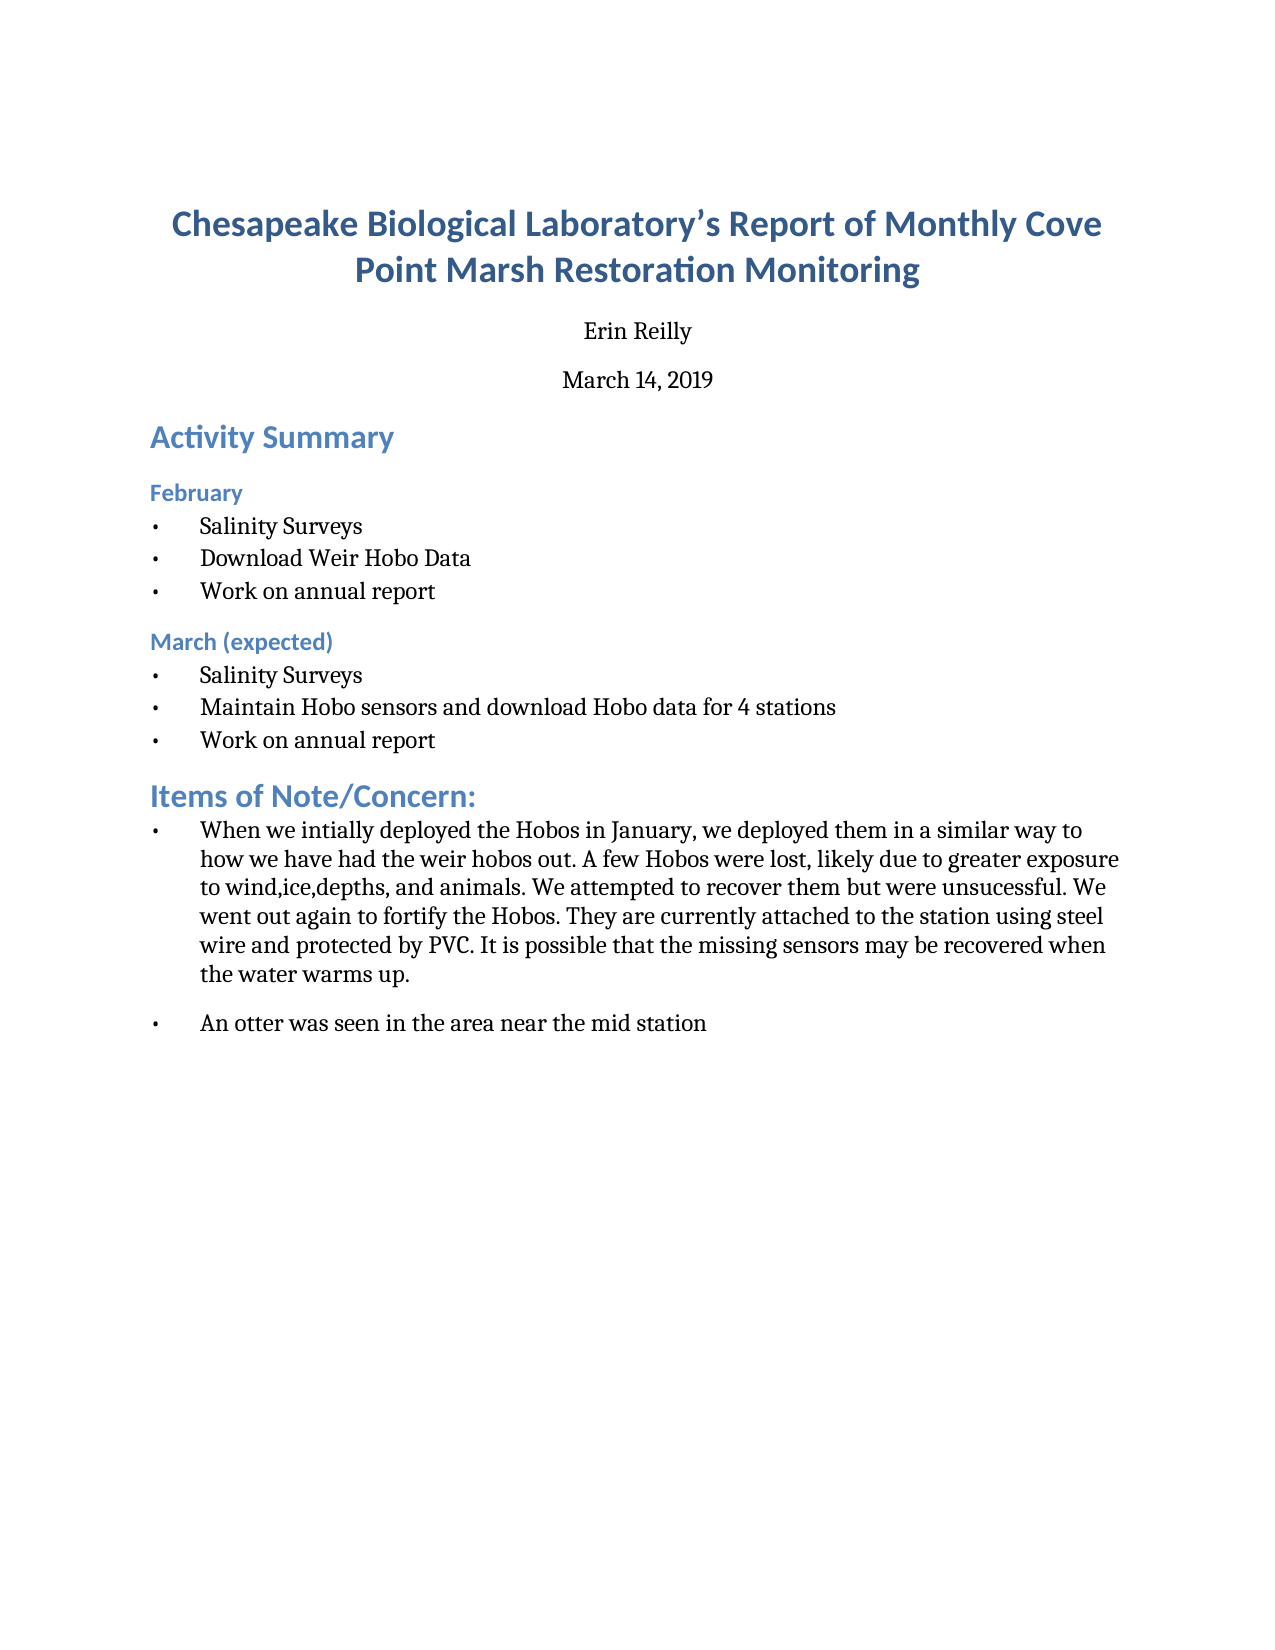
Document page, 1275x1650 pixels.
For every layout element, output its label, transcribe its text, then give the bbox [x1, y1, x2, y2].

list Download Weir Hobo Data [150, 544, 1125, 573]
list When we intially deployed the Hobos in January, we deployed them in a similar way to how we have had the weir hobos out. A few Hobos were lost, likely due to greater exposure to wind,ice,depths, and animals. We attempted to recover them but were unsucessful. We went out again to fortify the Hobos. They are currently attached to the station using steel wire and protected by PVC. It is possible that the missing sensors may be recovered when the water warms up. [150, 816, 1125, 988]
list Work on annual report [150, 577, 1125, 605]
list An otter was seen in the area near the mid station [150, 1009, 1125, 1038]
text March 14, 2019 [150, 366, 1125, 395]
list Salinity Surveys [150, 512, 1125, 540]
subtitle February [150, 477, 1125, 508]
text Erin Reilly [150, 317, 1125, 345]
subtitle Activity Summary [150, 416, 1125, 457]
subtitle March (expected) [150, 626, 1125, 657]
subtitle Items of Note/Concern: [150, 775, 1125, 816]
title Chesapeake Biological Laboratory’s Report of Monthly Cove Point Marsh Restoration Monitoring [150, 200, 1125, 292]
list Maintain Hobo sensors and download Hobo data for 4 stations [150, 693, 1125, 722]
list Salinity Surveys [150, 661, 1125, 689]
list Work on annual report [150, 726, 1125, 754]
